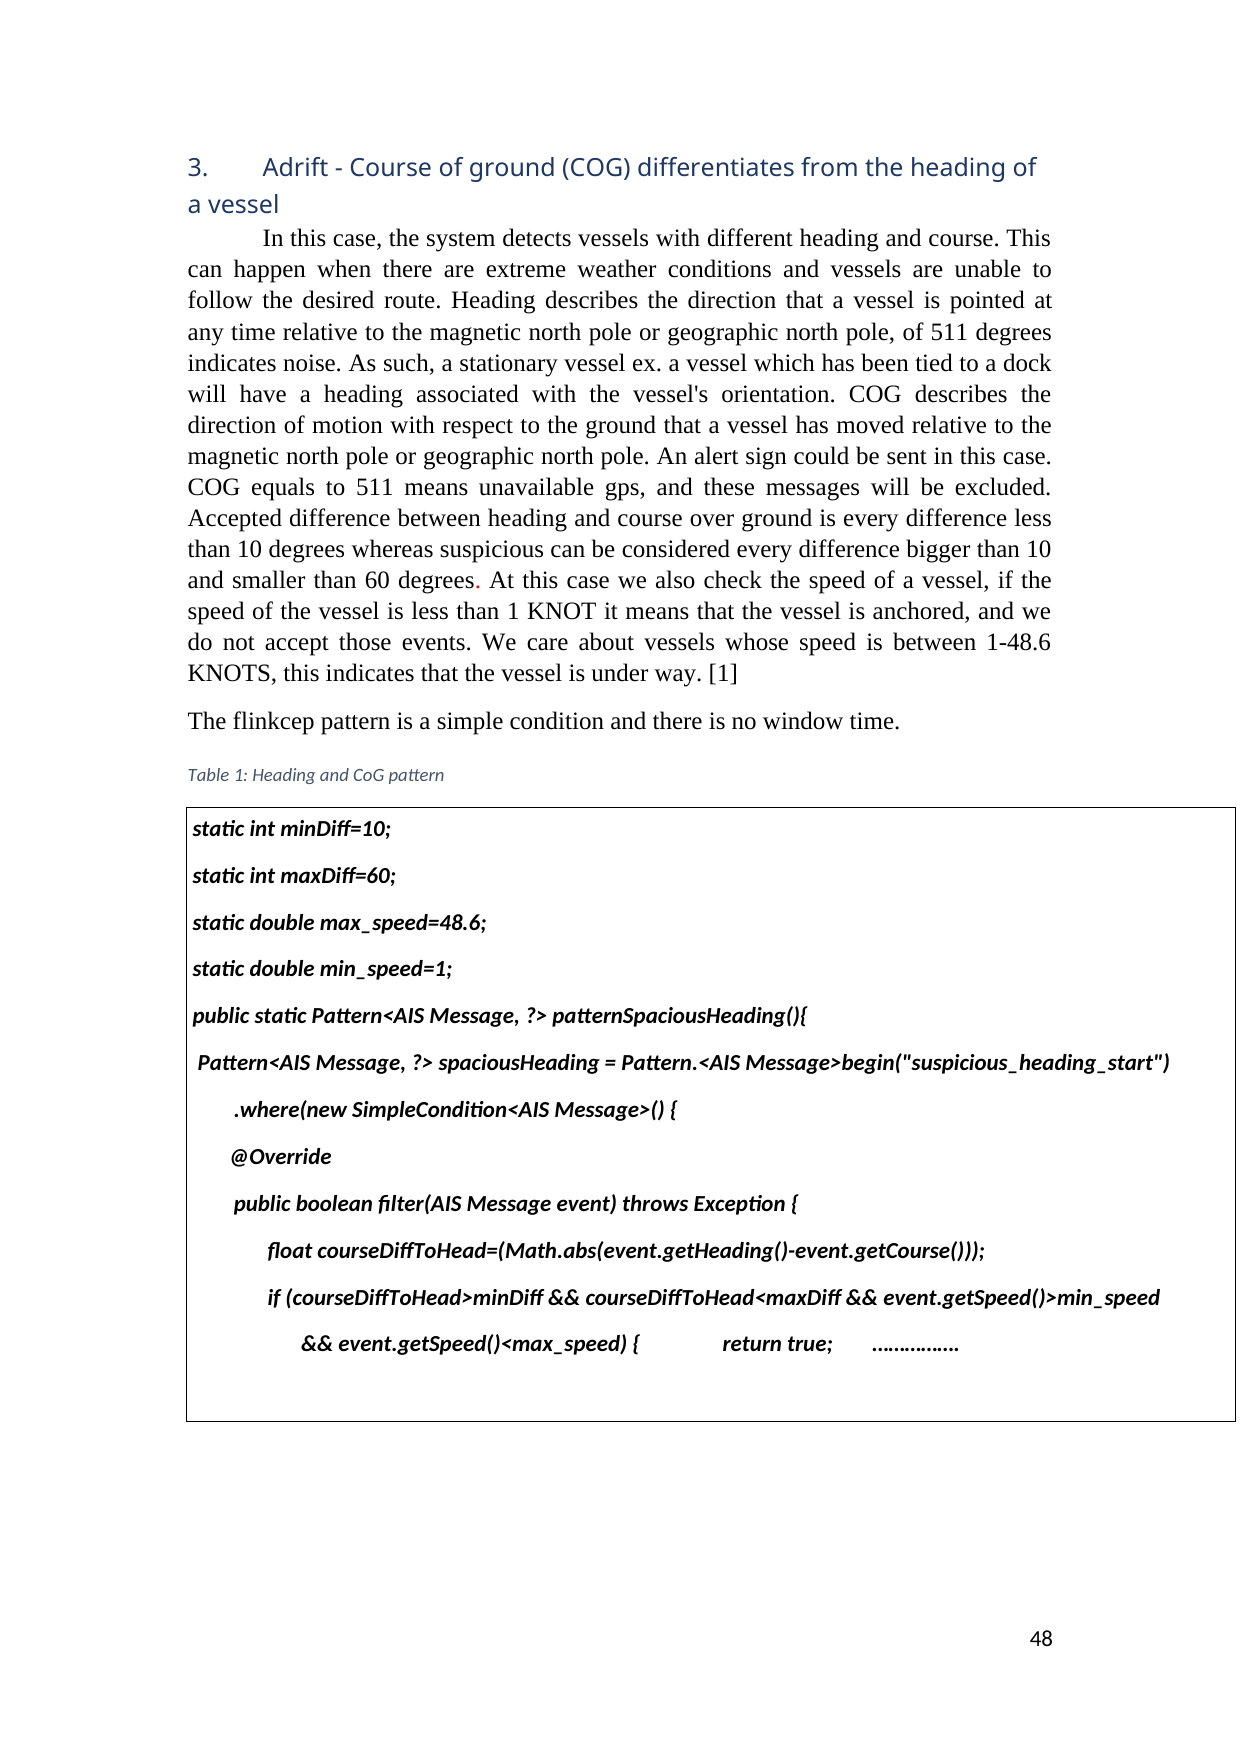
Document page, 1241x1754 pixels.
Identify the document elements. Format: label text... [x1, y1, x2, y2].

text Table 3: Heading and CoG pattern [187, 763, 1053, 786]
text In this case, the system detects vessels with different heading and course. This can happen when there are extreme weather conditions and vessels are unable to follow the desired route. Heading describes the direction that a vessel is pointed at any time relative to the magnetic north pole or geographic north pole, of 511 degrees indicates noise. As such, a stationary vessel ex. a vessel which has been tied to a dock will have a heading associated with the vessel's orientation. COG describes the direction of motion with respect to the ground that a vessel has moved relative to the magnetic north pole or geographic north pole. An alert sign could be sent in this case. COG equals to 511 means unavailable gps, and these messages will be excluded. Accepted difference between heading and course over ground is every difference less than 10 degrees whereas suspicious can be considered every difference bigger than 10 and smaller than 60 degrees. At this case we also check the speed of a vessel, if the speed of the vessel is less than 1 KNOT it means that the vessel is anchored, and we do not accept those events. We care about vessels whose speed is between 1-48.6 KNOTS, this indicates that the vessel is under way. [1] [187, 223, 1053, 687]
subtitle 3. Adrift - Course of ground (COG) differentiates from the heading of a vessel [187, 150, 1053, 221]
table_header static int minDiff=10; static int maxDiff=60; static double max_speed=48.6; static double min_speed=1; public static Pattern<AIS Message, ?> patternSpaciousHeading(){ Pattern<AIS Message, ?> spaciousHeading = Pattern.<AIS Message>begin("suspicious_heading_start") .where(new SimpleCondition<AIS Message>() { @Override public boolean filter(AIS Message event) throws Exception { float courseDiffToHead=(Math.abs(event.getHeading()-event.getCourse())); if (courseDiffToHead>minDiff && courseDiffToHead<maxDiff && event.getSpeed()>min_speed && event.getSpeed()<max_speed) { return true; ……………. [187, 808, 1235, 1421]
text The flinkcep pattern is a simple condition and there is no window time. [187, 706, 1053, 734]
